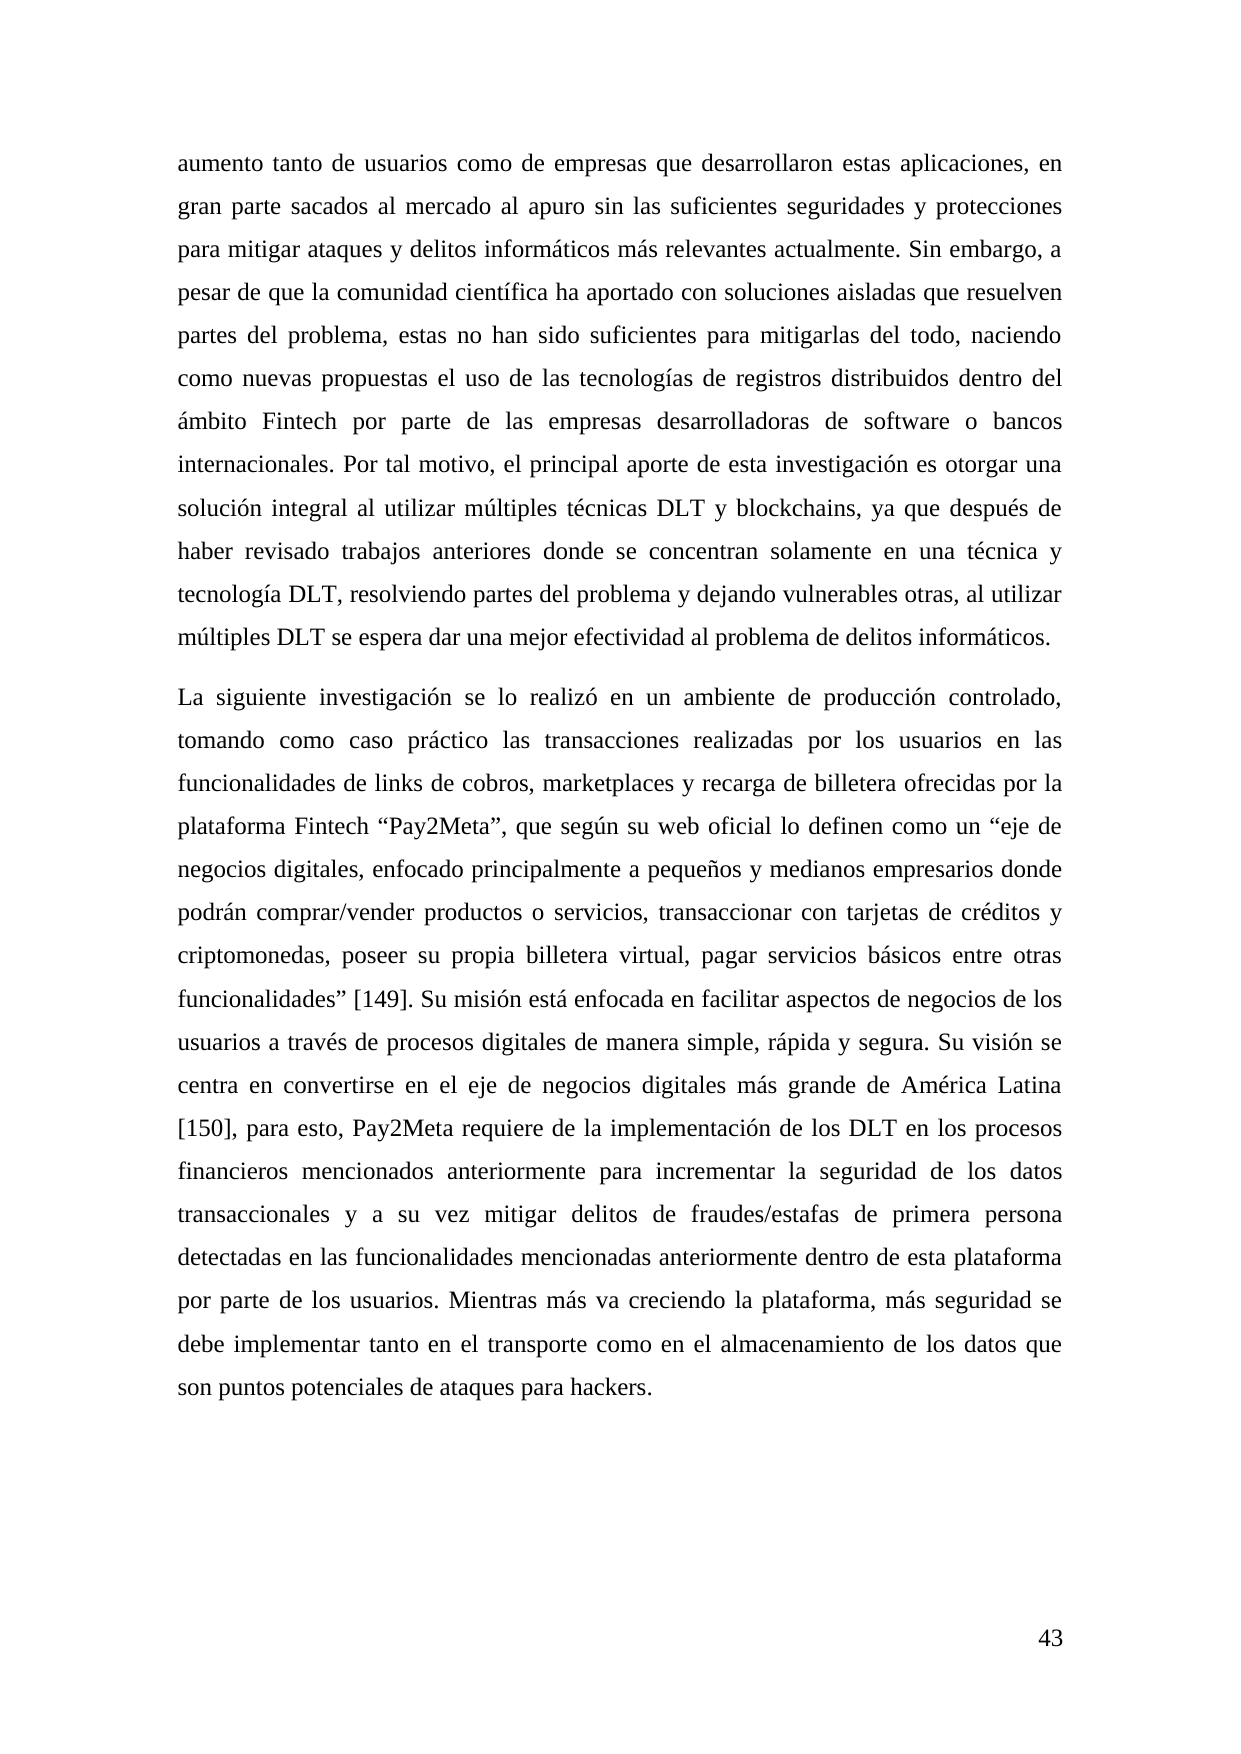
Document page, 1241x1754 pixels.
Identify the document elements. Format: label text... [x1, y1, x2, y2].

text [177, 148, 1063, 651]
text La siguiente investigación se lo realizó en un ambiente de producción controlado, tomando como caso práctico las transacciones realizadas por los usuarios en las funcionalidades de links de cobros, marketplaces y recarga de billetera ofrecidas por la plataforma Fintech “Pay2Meta”, que según su web oficial lo definen como un “eje de negocios digitales, enfocado principalmente a pequeños y medianos empresarios donde podrán comprar/vender productos o servicios, transaccionar con tarjetas de créditos y criptomonedas, poseer su propia billetera virtual, pagar servicios básicos entre otras funcionalidades” . Su misión está enfocada en facilitar aspectos de negocios de los usuarios a través de procesos digitales de manera simple, rápida y segura. Su visión se centra en convertirse en el eje de negocios digitales más grande de América Latina , para esto, Pay2Meta requiere de la implementación de los DLT en los procesos financieros mencionados anteriormente para incrementar la seguridad de los datos transaccionales y a su vez mitigar delitos de fraudes/estafas de primera persona detectadas en las funcionalidades mencionadas anteriormente dentro de esta plataforma por parte de los usuarios. Mientras más va creciendo la plataforma, más seguridad se debe implementar tanto en el transporte como en el almacenamiento de los datos que son puntos potenciales de ataques para hackers. [177, 682, 1063, 1401]
